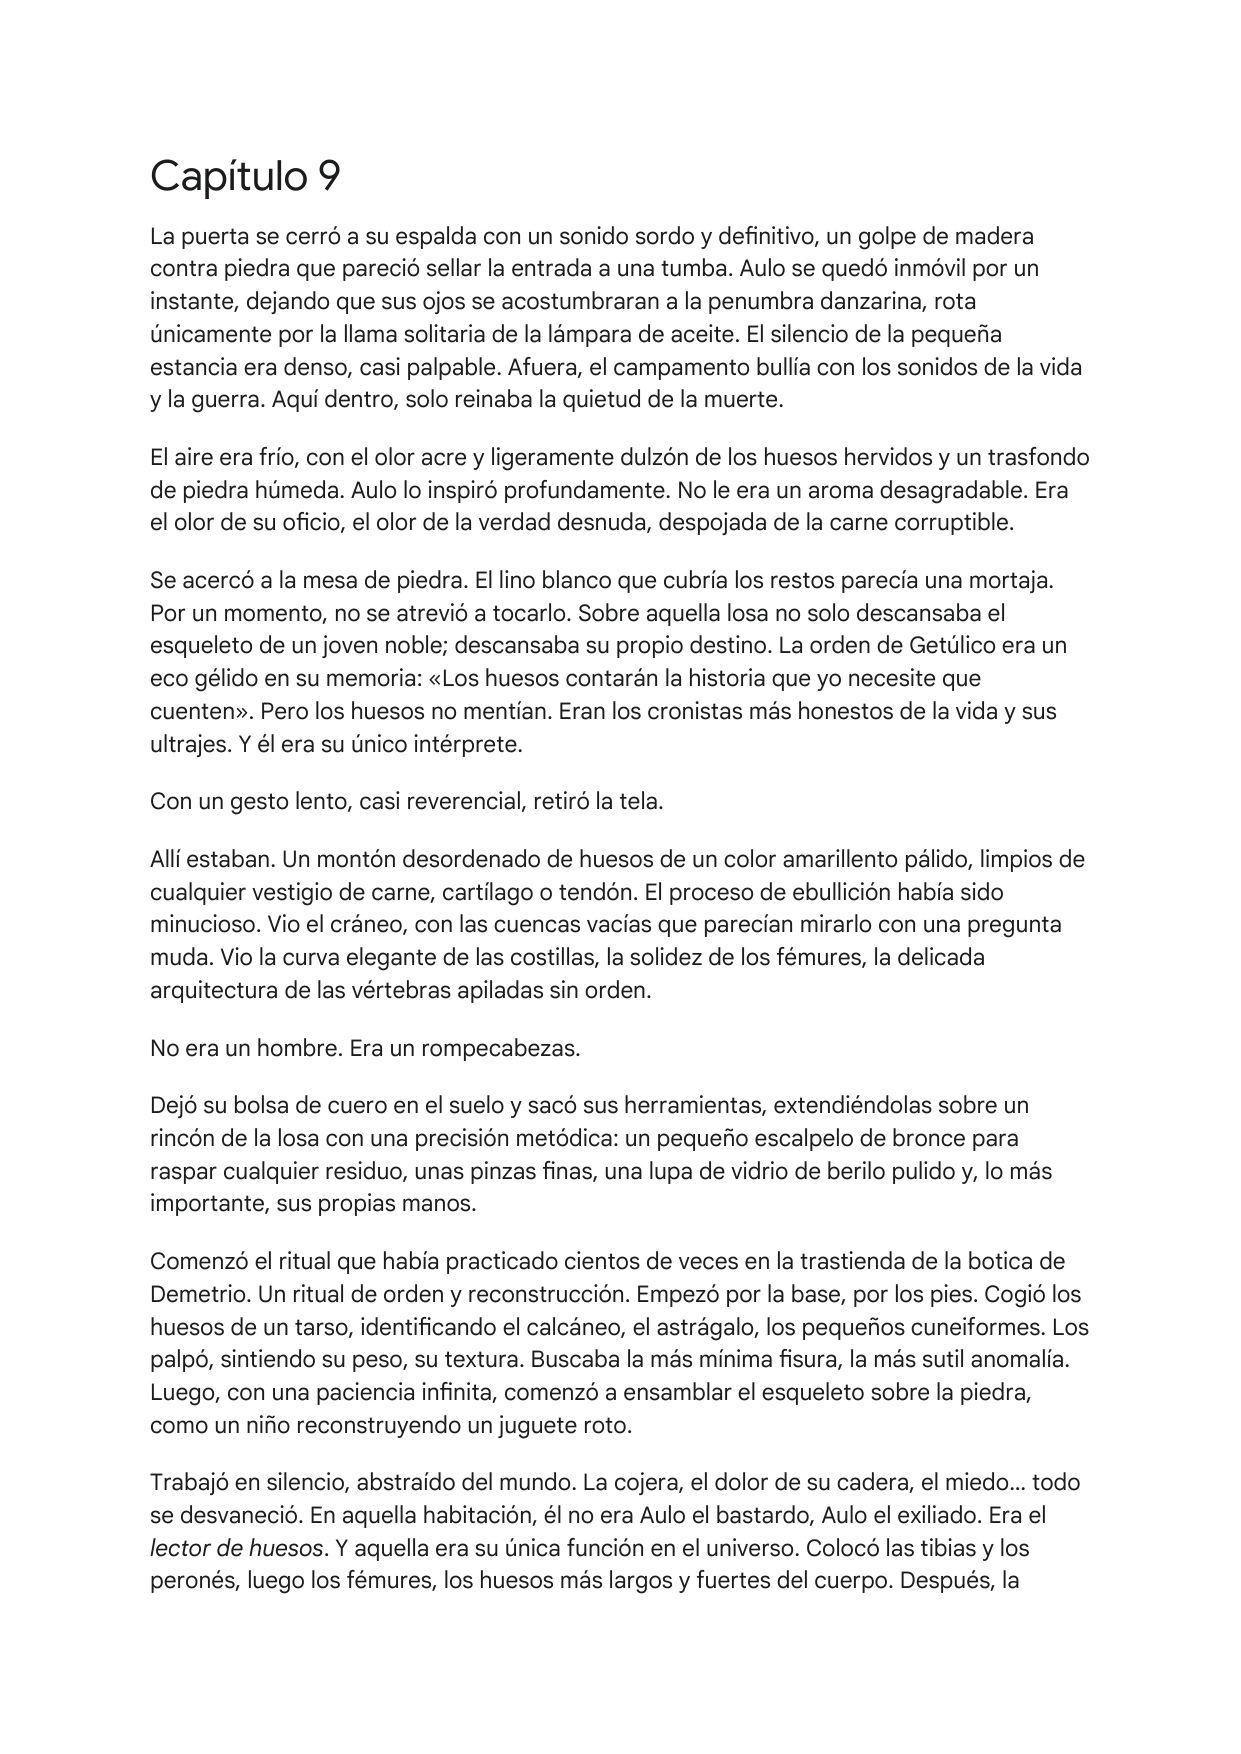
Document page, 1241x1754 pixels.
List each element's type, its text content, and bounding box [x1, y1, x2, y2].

text La puerta se cerró a su espalda con un sonido sordo y definitivo, un golpe de madera contra piedra que pareció sellar la entrada a una tumba. Aulo se quedó inmóvil por un instante, dejando que sus ojos se acostumbraran a la penumbra danzarina, rota únicamente por la llama solitaria de la lámpara de aceite. El silencio de la pequeña estancia era denso, casi palpable. Afuera, el campamento bullía con los sonidos de la vida y la guerra. Aquí dentro, solo reinaba la quietud de la muerte. [150, 222, 1090, 414]
text No era un hombre. Era un rompecabezas. [150, 1034, 1090, 1063]
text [150, 1469, 1090, 1596]
text Dejó su bolsa de cuero en el suelo y sacó sus herramientas, extendiéndolas sobre un rincón de la losa con una precisión metódica: un pequeño escalpelo de bronce para raspar cualquier residuo, unas pinzas finas, una lupa de vidrio de berilo pulido y, lo más importante, sus propias manos. [150, 1092, 1090, 1218]
text El aire era frío, con el olor acre y ligeramente dulzón de los huesos hervidos y un trasfondo de piedra húmeda. Aulo lo inspiró profundamente. No le era un aroma desagradable. Era el olor de su oficio, el olor de la verdad desnuda, despojada de la carne corruptible. [150, 443, 1090, 537]
subtitle Capítulo 9 [150, 150, 1090, 202]
text Comenzó el ritual que había practicado cientos de veces en la trastienda de la botica de Demetrio. Un ritual de orden y reconstrucción. Empezó por la base, por los pies. Cogió los huesos de un tarso, identificando el calcáneo, el astrágalo, los pequeños cuneiformes. Los palpó, sintiendo su peso, su textura. Buscaba la más mínima fisura, la más sutil anomalía. Luego, con una paciencia infinita, comenzó a ensamblar el esqueleto sobre la piedra, como un niño reconstruyendo un juguete roto. [150, 1247, 1090, 1440]
text Allí estaban. Un montón desordenado de huesos de un color amarillento pálido, limpios de cualquier vestigio de carne, cartílago o tendón. El proceso de ebullición había sido minucioso. Vio el cráneo, con las cuencas vacías que parecían mirarlo con una pregunta muda. Vio la curva elegante de las costillas, la solidez de los fémures, la delicada arquitectura de las vértebras apiladas sin orden. [150, 845, 1090, 1005]
text Se acercó a la mesa de piedra. El lino blanco que cubría los restos parecía una mortaja. Por un momento, no se atrevió a tocarlo. Sobre aquella losa no solo descansaba el esqueleto de un joven noble; descansaba su propio destino. La orden de Getúlico era un eco gélido en su memoria: «Los huesos contarán la historia que yo necesite que cuenten». Pero los huesos no mentían. Eran los cronistas más honestos de la vida y sus ultrajes. Y él era su único intérprete. [150, 566, 1090, 759]
text Con un gesto lento, casi reverencial, retiró la tela. [150, 788, 1090, 816]
